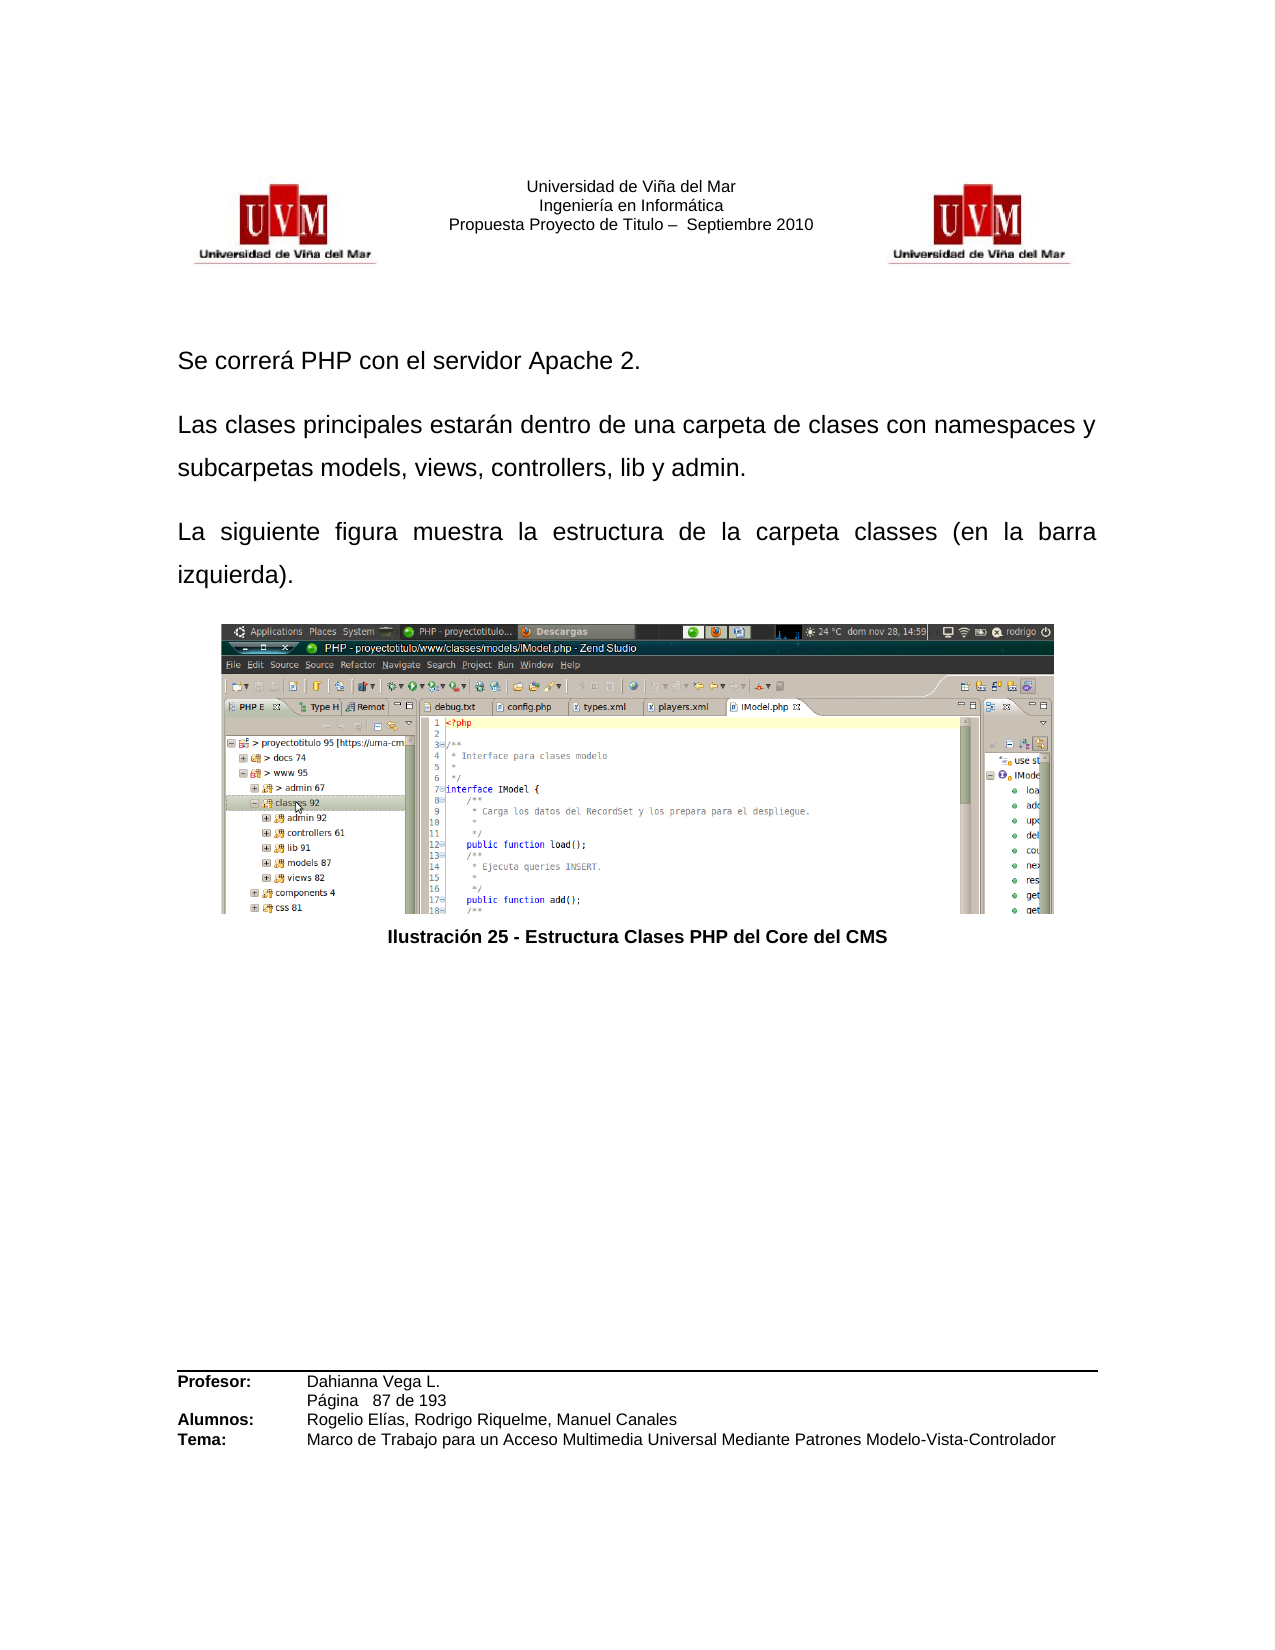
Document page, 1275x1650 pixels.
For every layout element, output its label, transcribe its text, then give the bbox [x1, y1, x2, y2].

text Las clases principales estarán dentro de una carpeta de clases con namespaces y subcarpetas models, views, controllers, lib y admin. [177, 410, 1098, 482]
picture [177, 176, 390, 267]
text Se correrá PHP con el servidor Apache 2. [177, 346, 1098, 375]
picture [871, 176, 1084, 267]
picture [221, 624, 1054, 914]
text La siguiente figura muestra la estructura de la carpeta classes (en la barra izquierda). [177, 517, 1098, 589]
text Ilustración 25 - Estructura Clases PHP del Core del CMS [177, 926, 1098, 948]
